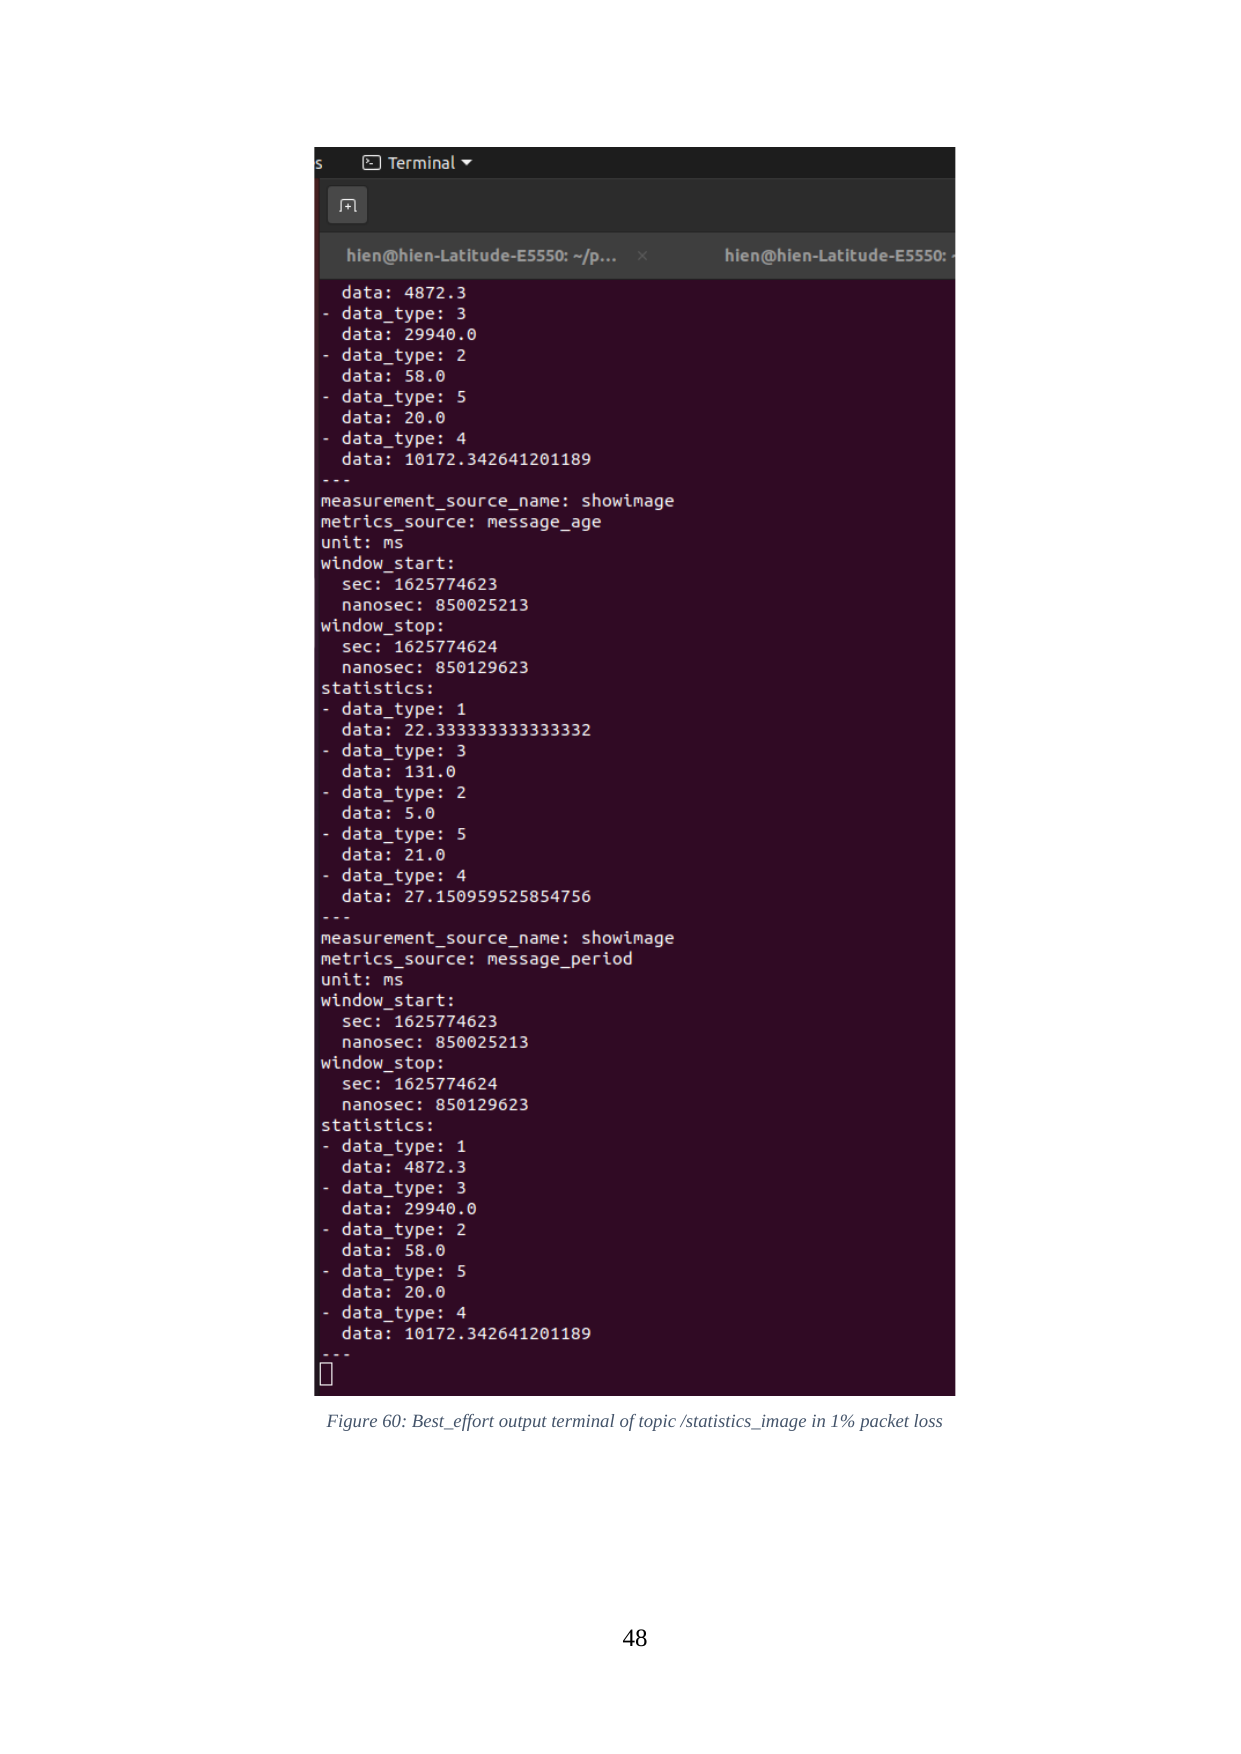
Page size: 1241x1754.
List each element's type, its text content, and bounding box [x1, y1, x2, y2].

picture [314, 147, 956, 1396]
text Figure 60: Best_effort output terminal of topic /statistics_image in 1% packet loss [177, 1410, 1092, 1431]
